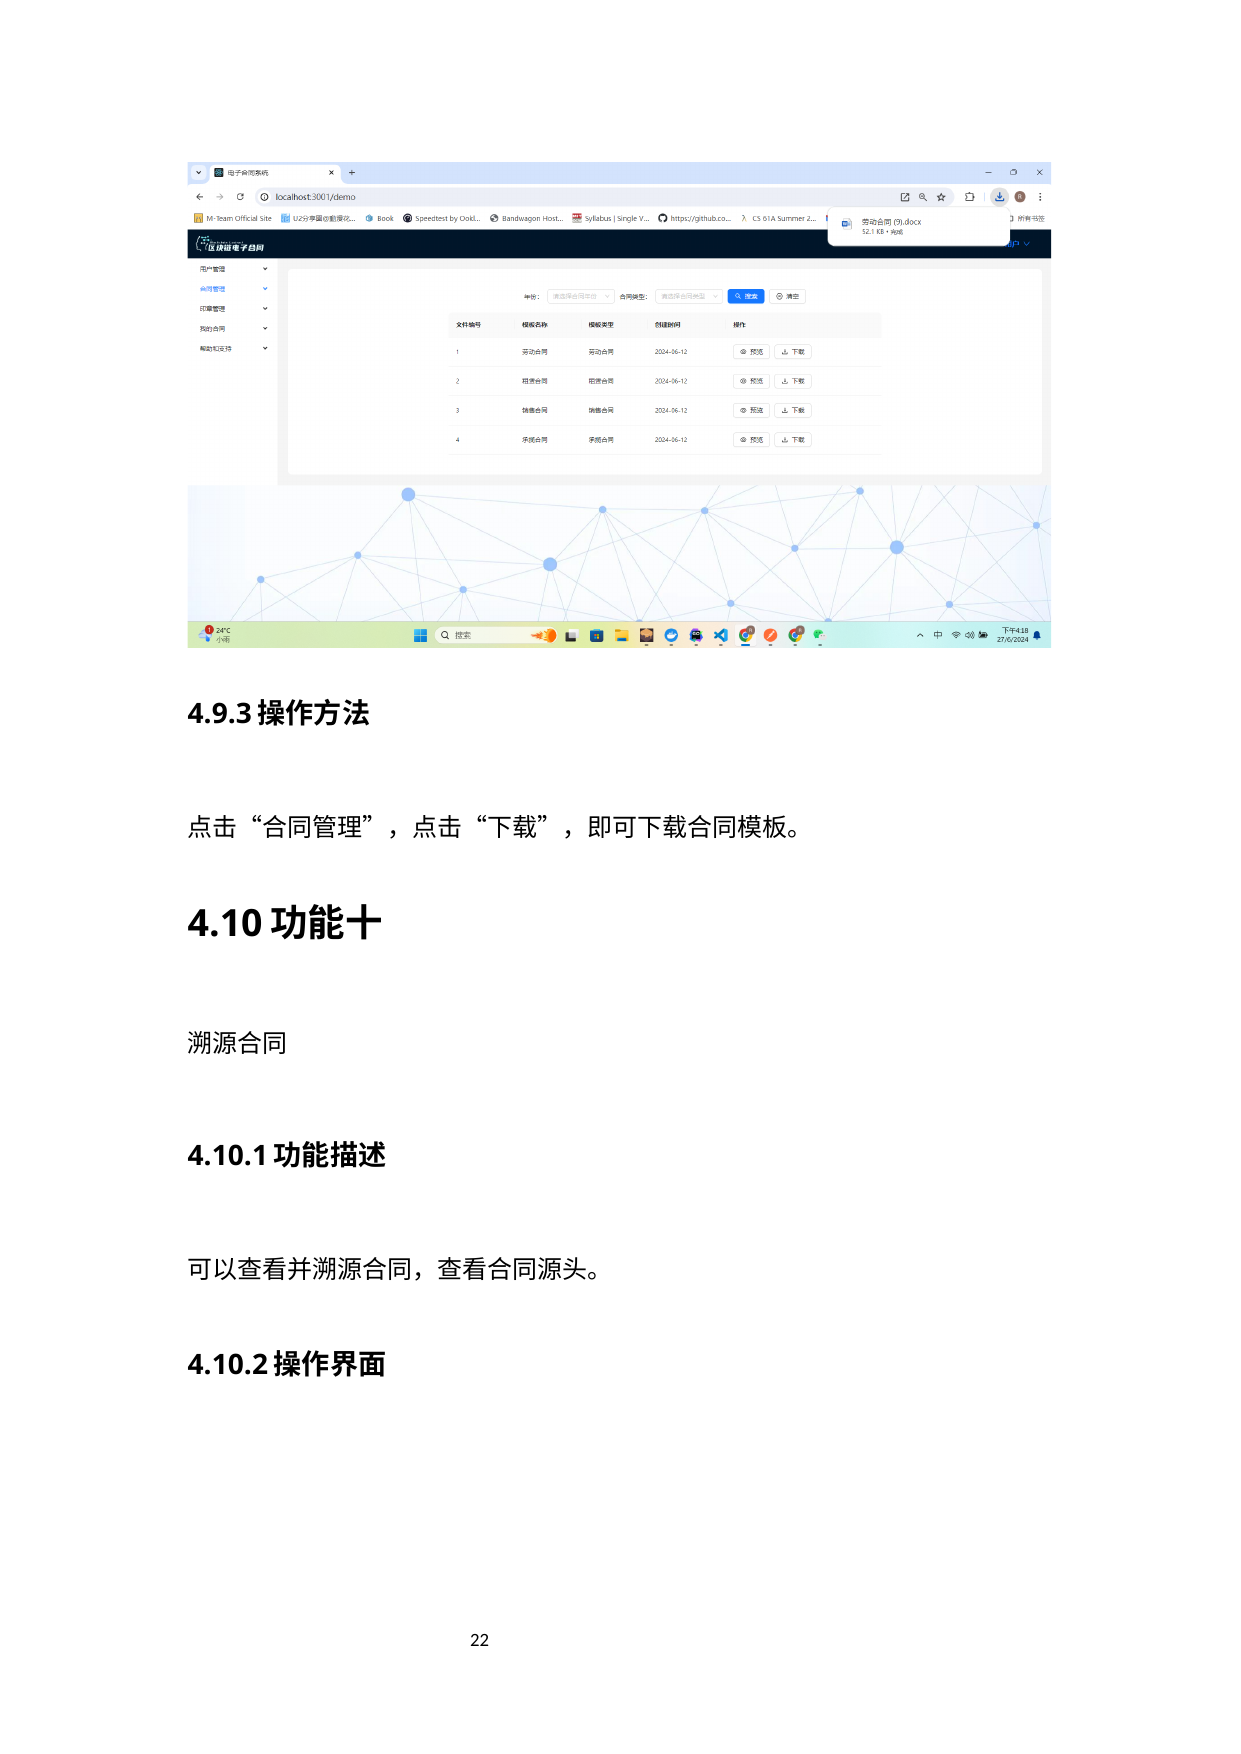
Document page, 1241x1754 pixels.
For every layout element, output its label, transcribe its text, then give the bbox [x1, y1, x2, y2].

text 点击“合同管理”，点击“下载”，即可下载合同模板。 [187, 793, 1053, 858]
subtitle 4.10.2操作界面 [187, 1330, 1053, 1395]
subtitle 溯源合同 [187, 1009, 1053, 1074]
subtitle 4.9.3操作方法 [187, 679, 1053, 744]
text 可以查看并溯源合同，查看合同源头。 [187, 1236, 1053, 1301]
subtitle 4.10.1功能描述 [187, 1121, 1053, 1186]
picture [187, 162, 1052, 648]
subtitle 4.10功能十 [187, 887, 1053, 952]
